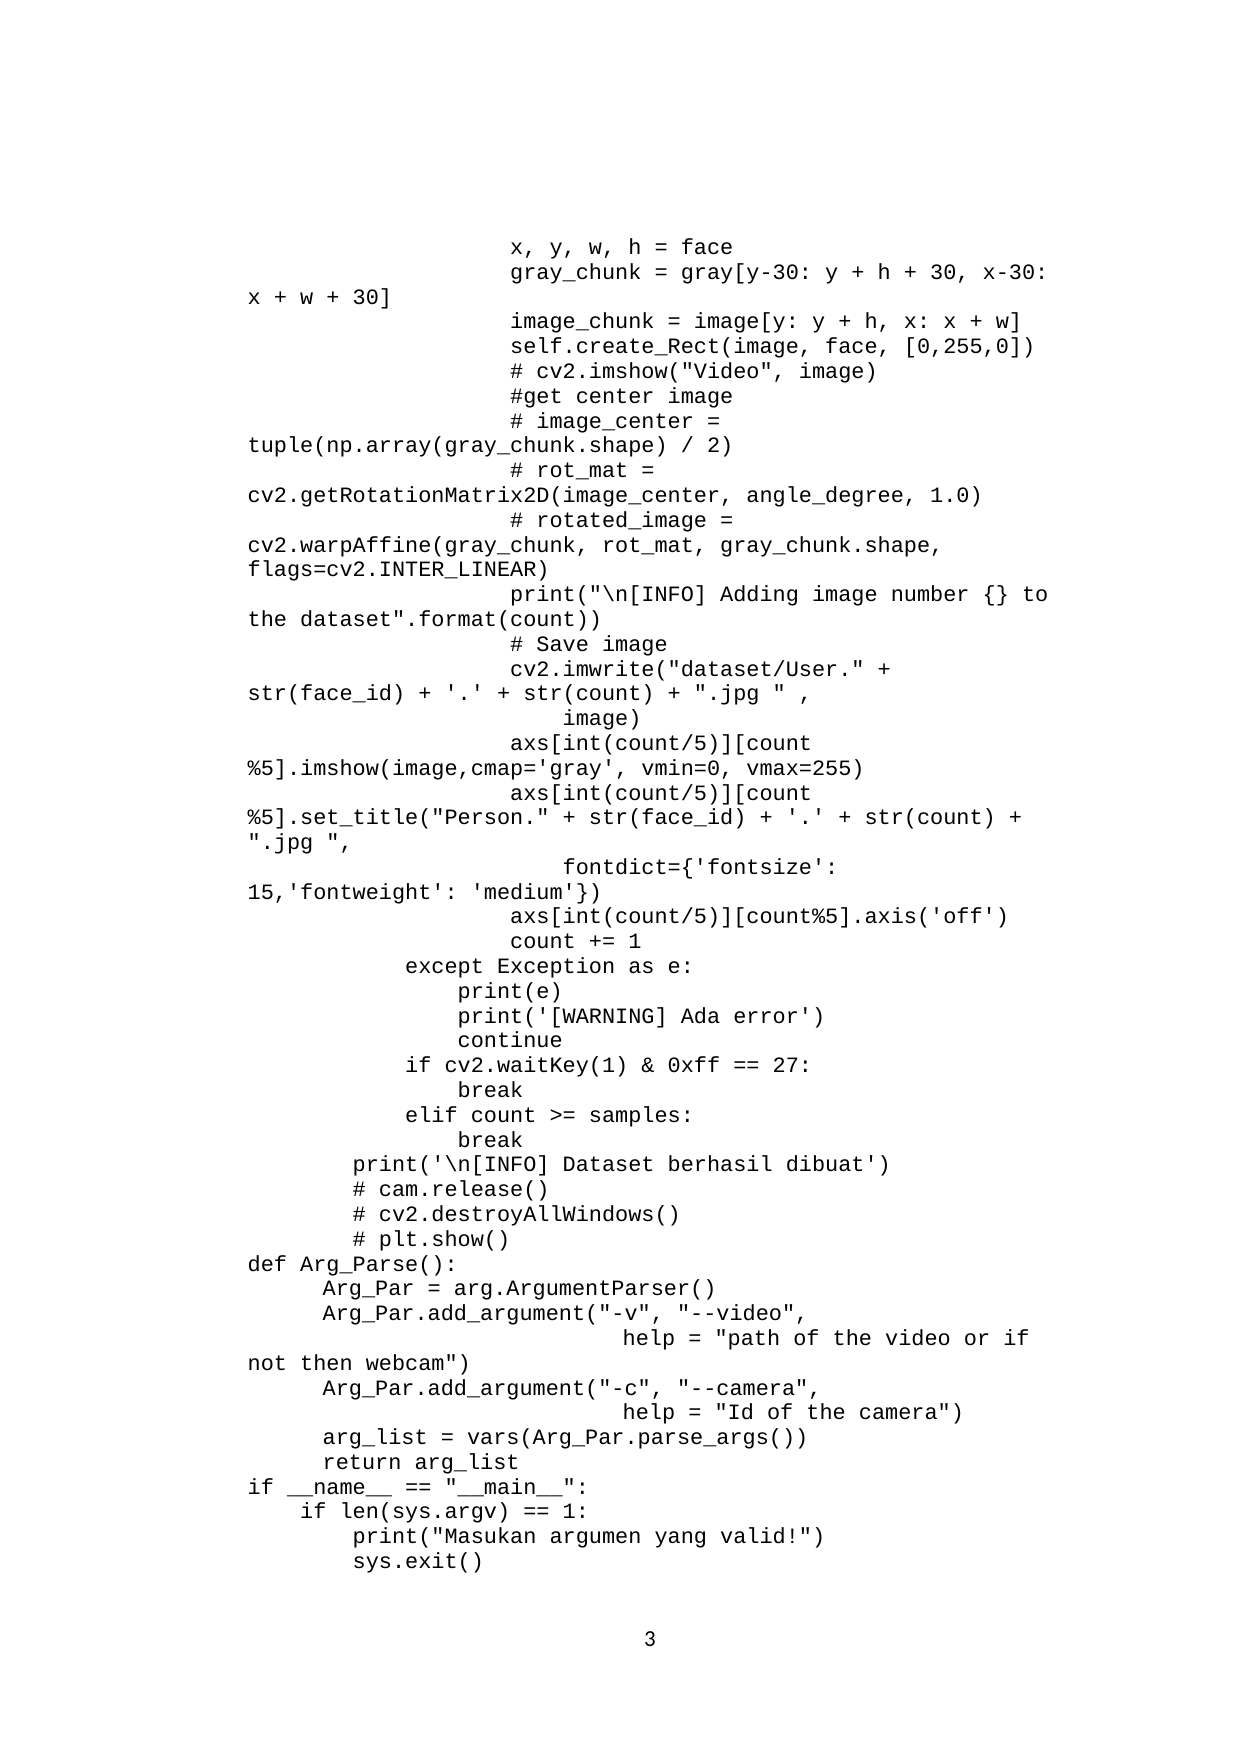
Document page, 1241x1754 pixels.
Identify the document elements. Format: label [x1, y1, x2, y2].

table_header [236, 236, 1062, 1575]
